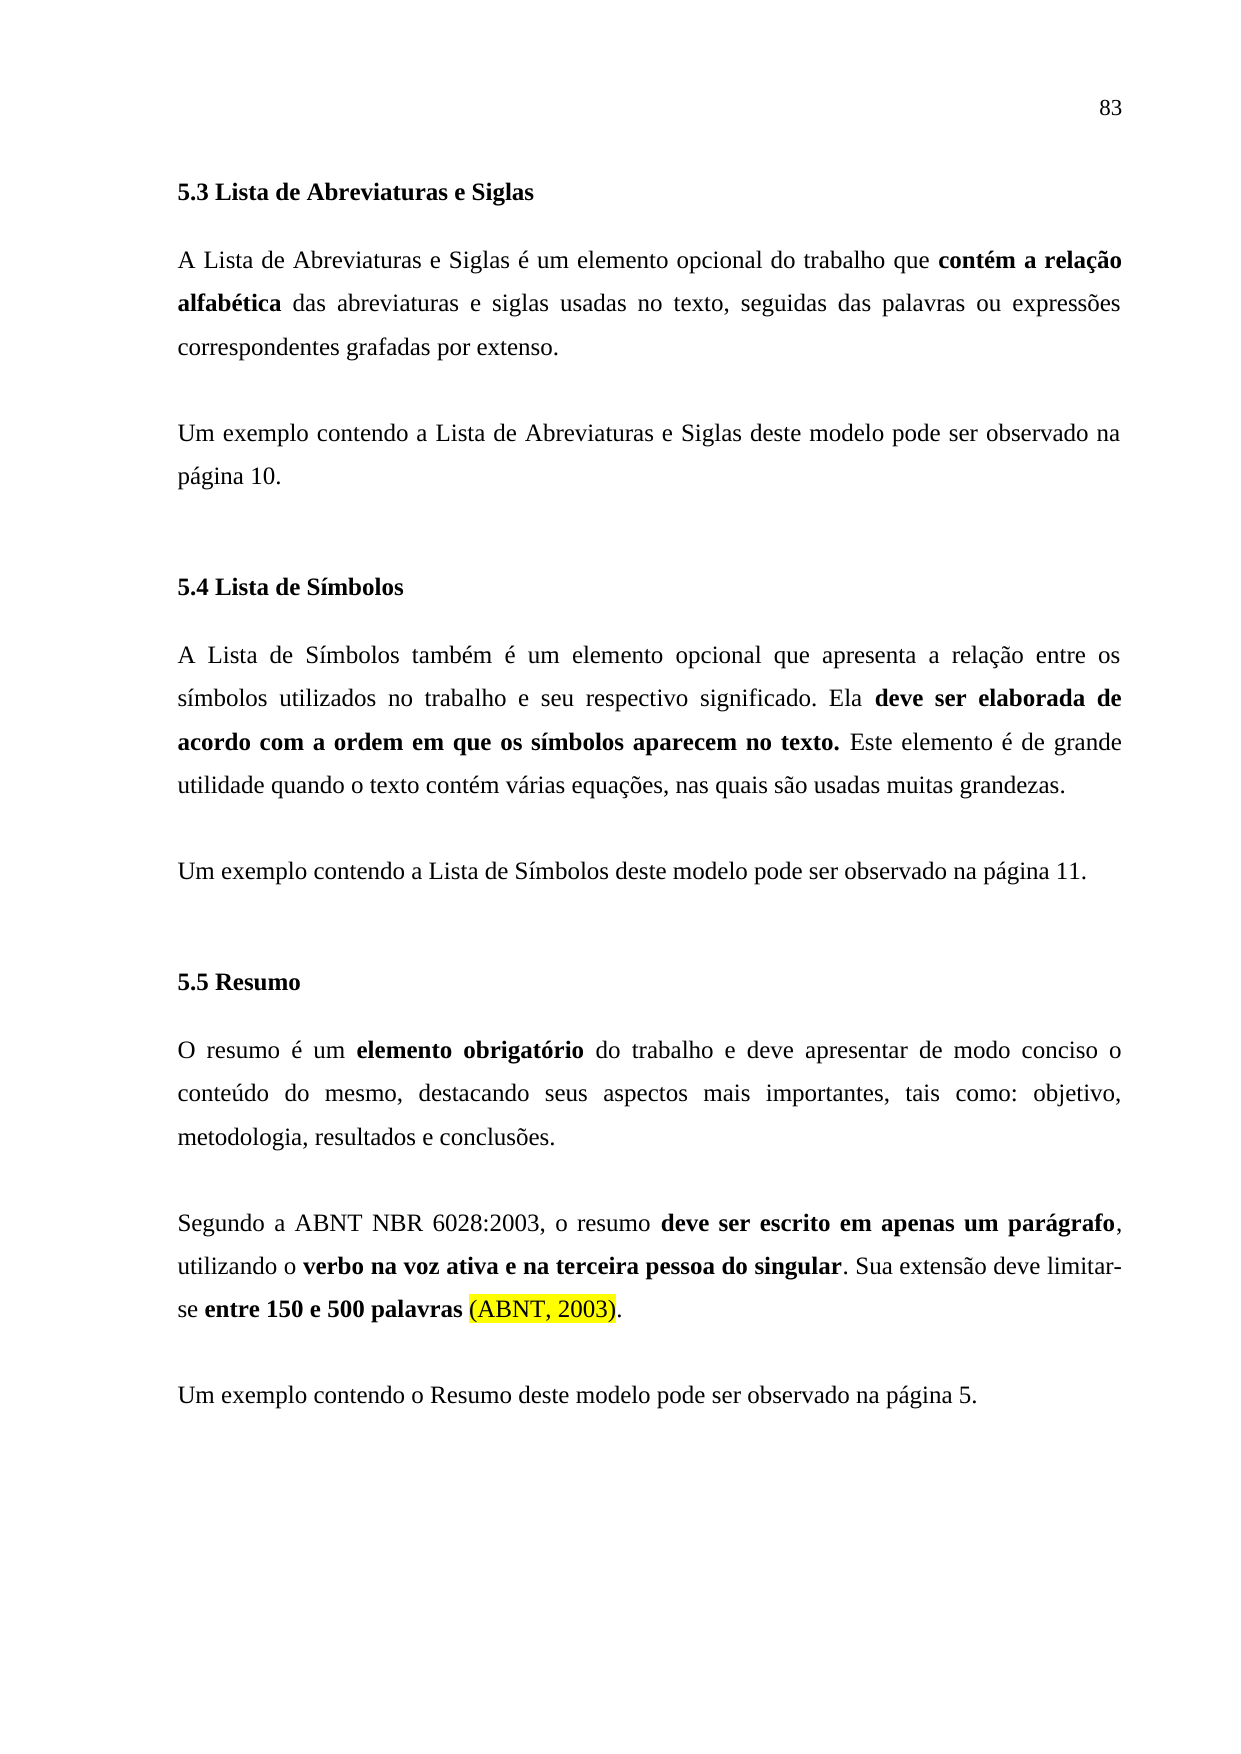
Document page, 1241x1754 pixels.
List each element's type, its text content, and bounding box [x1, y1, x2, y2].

text Segundo a ABNT NBR 6028:2003, o resumo deve ser escrito em apenas um parágrafo, utilizando o verbo na voz ativa e na terceira pessoa do singular. Sua extensão deve limitar-se entre 150 e 500 palavras (ABNT, 2003). [177, 1208, 1122, 1323]
text A Lista de Abreviaturas e Siglas é um elemento opcional do trabalho que contém a relação alfabética das abreviaturas e siglas usadas no texto, seguidas das palavras ou expressões correspondentes grafadas por extenso. [177, 245, 1122, 360]
text A Lista de Símbolos também é um elemento opcional que apresenta a relação entre os símbolos utilizados no trabalho e seu respectivo significado. Ela deve ser elaborada de acordo com a ordem em que os símbolos aparecem no texto. Este elemento é de grande utilidade quando o texto contém várias equações, nas quais são usadas muitas grandezas. [177, 640, 1122, 798]
subtitle Resumo [177, 967, 1122, 996]
subtitle Lista de Símbolos [177, 572, 1122, 601]
text Um exemplo contendo a Lista de Símbolos deste modelo pode ser observado na página 11. [177, 856, 1122, 885]
text Um exemplo contendo a Lista de Abreviaturas e Siglas deste modelo pode ser observado na página 10. [177, 418, 1122, 490]
text O resumo é um elemento obrigatório do trabalho e deve apresentar de modo conciso o conteúdo do mesmo, destacando seus aspectos mais importantes, tais como: objetivo, metodologia, resultados e conclusões. [177, 1035, 1122, 1150]
text Um exemplo contendo o Resumo deste modelo pode ser observado na página 5. [177, 1380, 1122, 1409]
subtitle Lista de Abreviaturas e Siglas [177, 177, 1122, 206]
